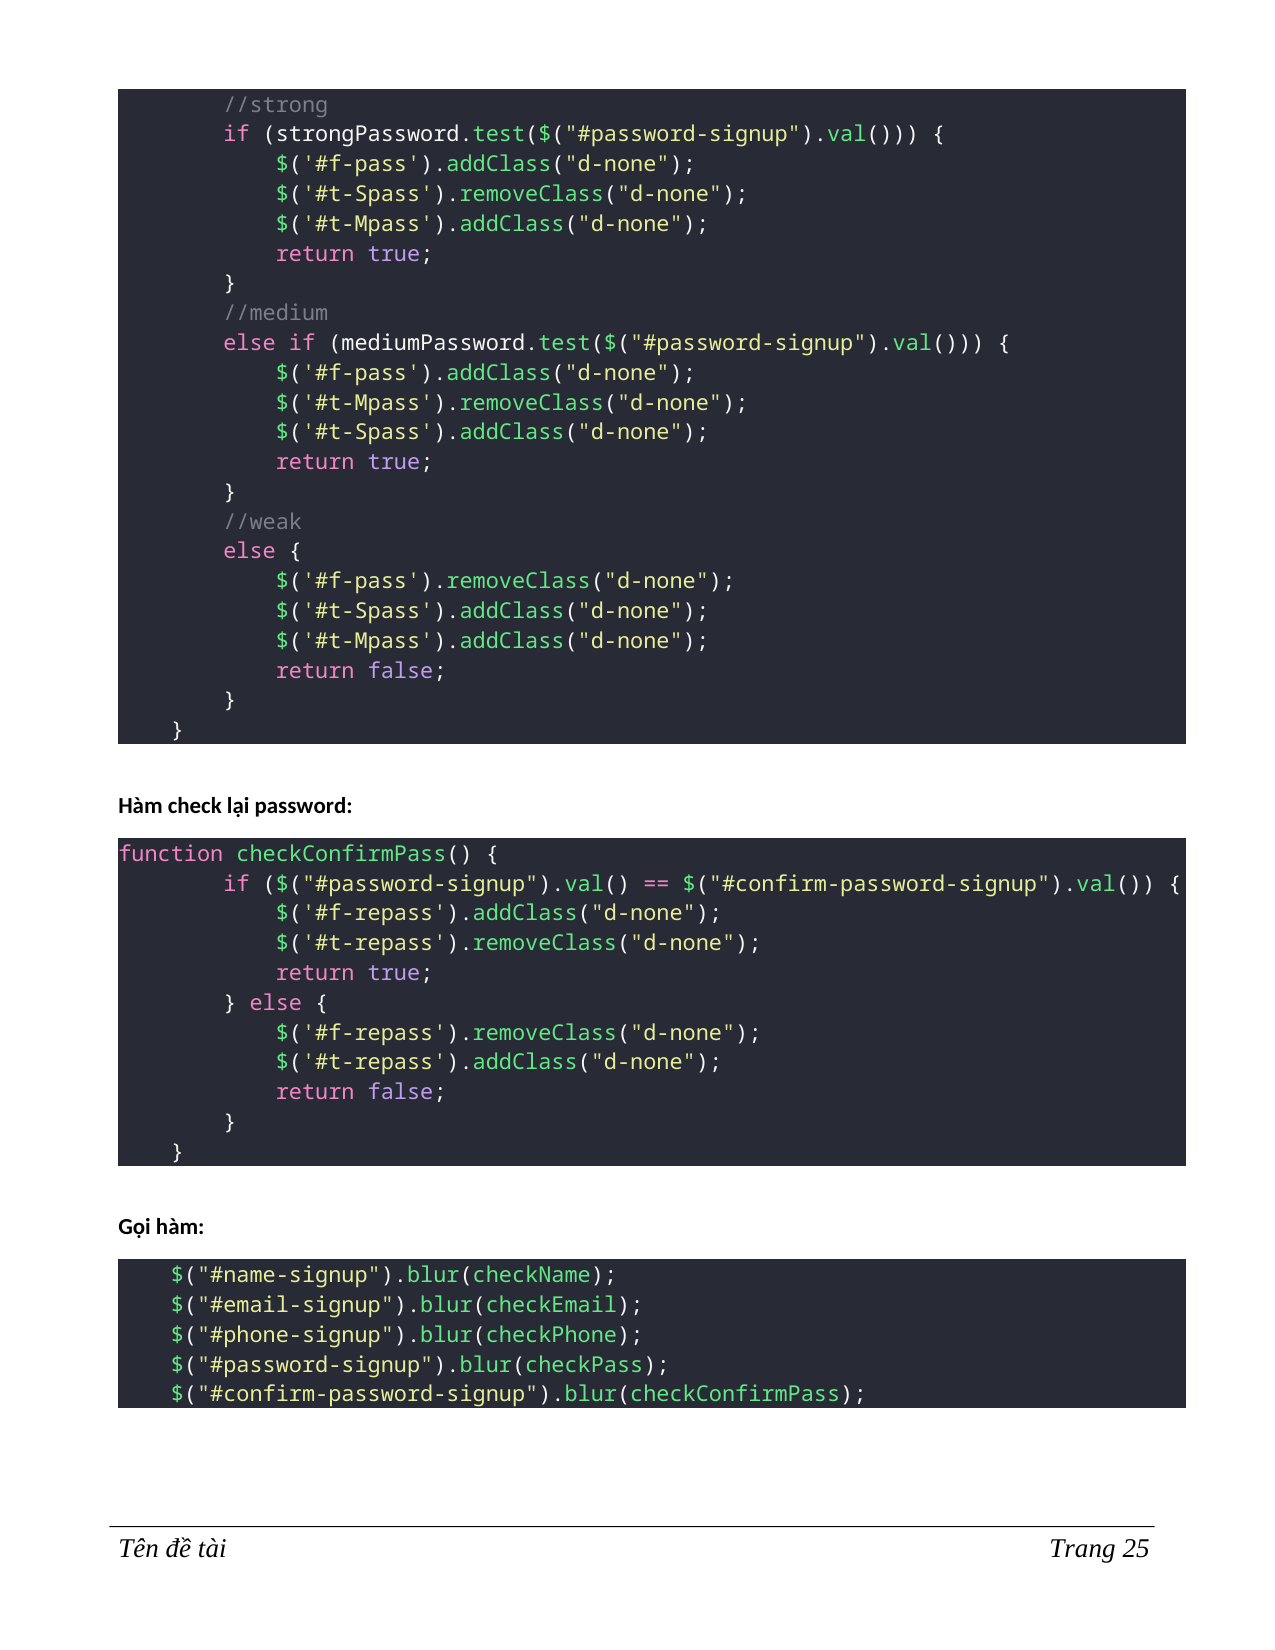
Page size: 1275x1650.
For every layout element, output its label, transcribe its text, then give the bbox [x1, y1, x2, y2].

text } [118, 476, 1186, 506]
text $('#f-pass').addClass("d-none"); [118, 357, 1186, 387]
text else if (mediumPassword.test($("#password-signup").val())) { [118, 327, 1186, 357]
text $("#email-signup").blur(checkEmail); [118, 1289, 1186, 1319]
text } [118, 1136, 1186, 1166]
text $('#t-Spass').addClass("d-none"); [118, 416, 1186, 446]
text //strong [118, 89, 1186, 118]
text if ($("#password-signup").val() == $("#confirm-password-signup").val()) { [118, 868, 1186, 897]
text return true; [118, 446, 1186, 476]
text return false; [118, 1076, 1186, 1106]
text $("#password-signup").blur(checkPass); [118, 1349, 1186, 1378]
text } [118, 714, 1186, 744]
text } else { [118, 987, 1186, 1017]
text $('#t-Spass').addClass("d-none"); [118, 595, 1186, 625]
text //weak [118, 506, 1186, 536]
text else { [118, 536, 1186, 565]
text } [118, 684, 1186, 714]
text $('#f-repass').removeClass("d-none"); [118, 1017, 1186, 1046]
text return true; [118, 238, 1186, 267]
text } [118, 1106, 1186, 1136]
text Gọi hàm: [118, 1212, 1186, 1240]
text $("#confirm-password-signup").blur(checkConfirmPass); [118, 1378, 1186, 1408]
text $('#f-pass').addClass("d-none"); [118, 148, 1186, 178]
text $('#t-Spass').removeClass("d-none"); [118, 178, 1186, 208]
text $('#t-Mpass').removeClass("d-none"); [118, 387, 1186, 416]
text return true; [118, 957, 1186, 987]
text $('#t-repass').removeClass("d-none"); [118, 927, 1186, 957]
text $('#f-pass').removeClass("d-none"); [118, 565, 1186, 595]
text } [118, 267, 1186, 297]
text //medium [118, 297, 1186, 327]
text Hàm check lại password: [118, 791, 1186, 819]
text $('#f-repass').addClass("d-none"); [118, 897, 1186, 927]
text function checkConfirmPass() { [118, 838, 1186, 868]
text $('#t-Mpass').addClass("d-none"); [118, 625, 1186, 655]
text $('#t-Mpass').addClass("d-none"); [118, 208, 1186, 238]
text $('#t-repass').addClass("d-none"); [118, 1046, 1186, 1076]
text return false; [118, 655, 1186, 684]
text if (strongPassword.test($("#password-signup").val())) { [118, 118, 1186, 148]
text $("#name-signup").blur(checkName); [118, 1259, 1186, 1289]
text $("#phone-signup").blur(checkPhone); [118, 1319, 1186, 1349]
